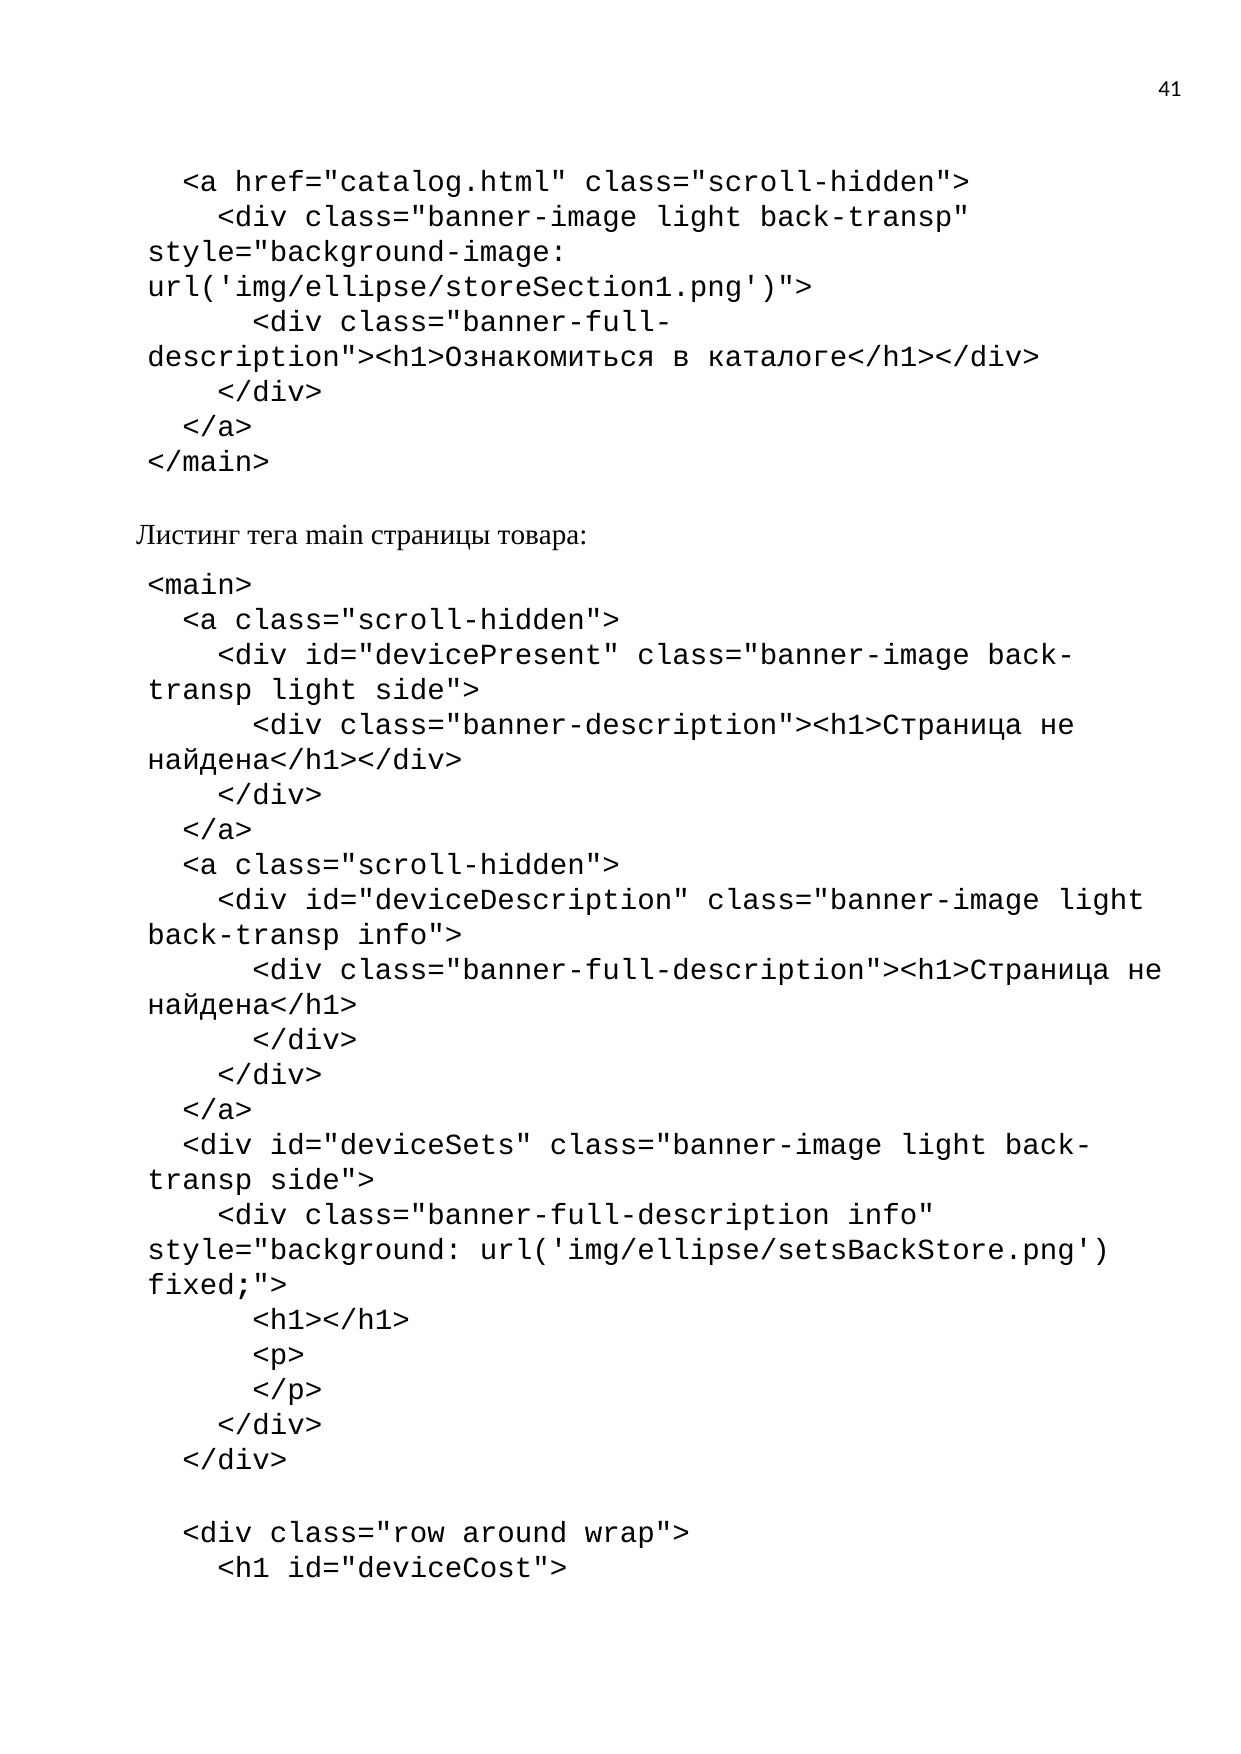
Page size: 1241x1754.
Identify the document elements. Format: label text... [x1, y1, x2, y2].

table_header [136, 130, 1181, 517]
text Листинг тега main страницы товара: [136, 517, 1181, 551]
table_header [136, 570, 1181, 1586]
